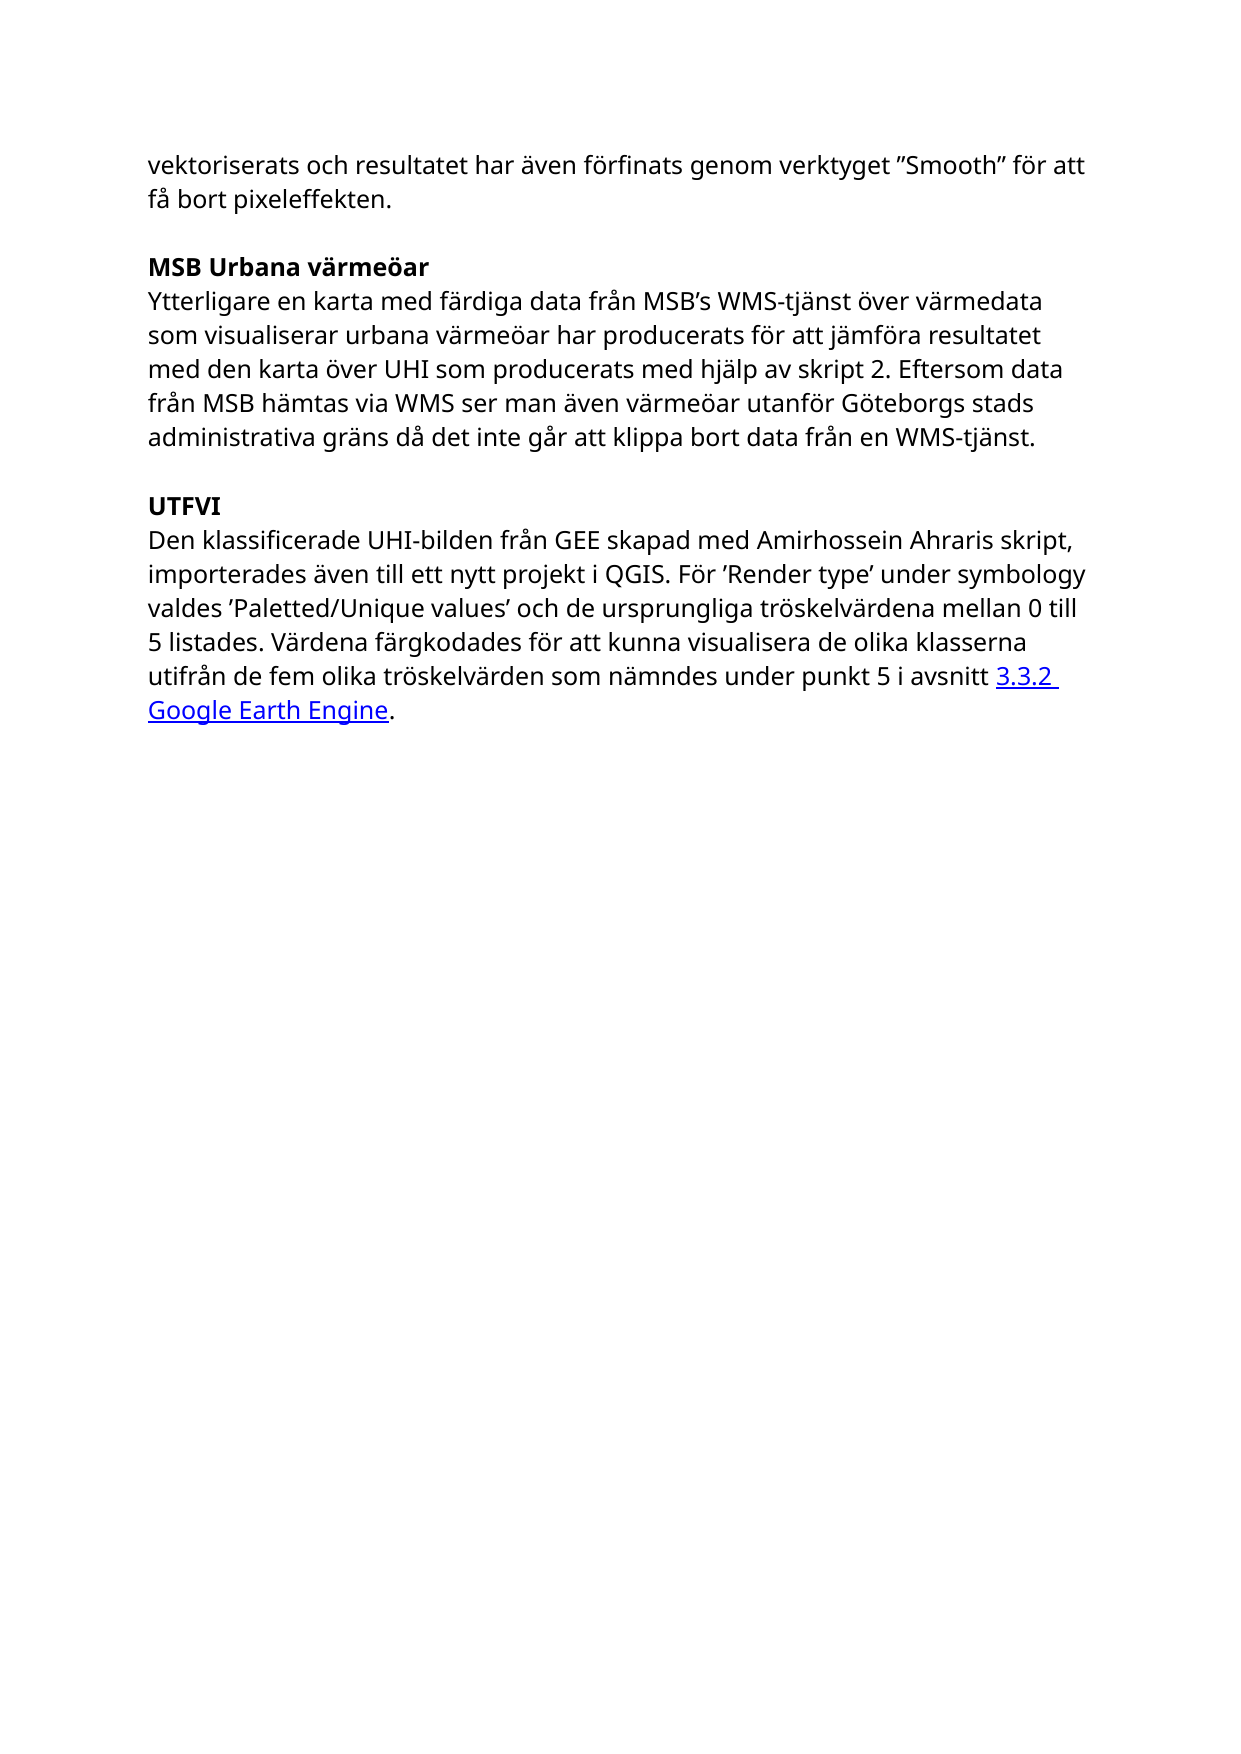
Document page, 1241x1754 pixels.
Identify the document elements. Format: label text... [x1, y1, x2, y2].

text Den klassificerade UHI-bilden från GEE skapad med Amirhossein Ahraris skript, importerades även till ett nytt projekt i QGIS. För ’Render type’ under symbology valdes ’Paletted/Unique values’ och de ursprungliga tröskelvärdena mellan 0 till 5 listades. Värdena färgkodades för att kunna visualisera de olika klasserna utifrån de fem olika tröskelvärden som nämndes under punkt 5 i avsnitt 3.3.2 Google Earth Engine. [148, 522, 1093, 761]
text UTFVI [148, 488, 1093, 522]
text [148, 148, 1093, 488]
